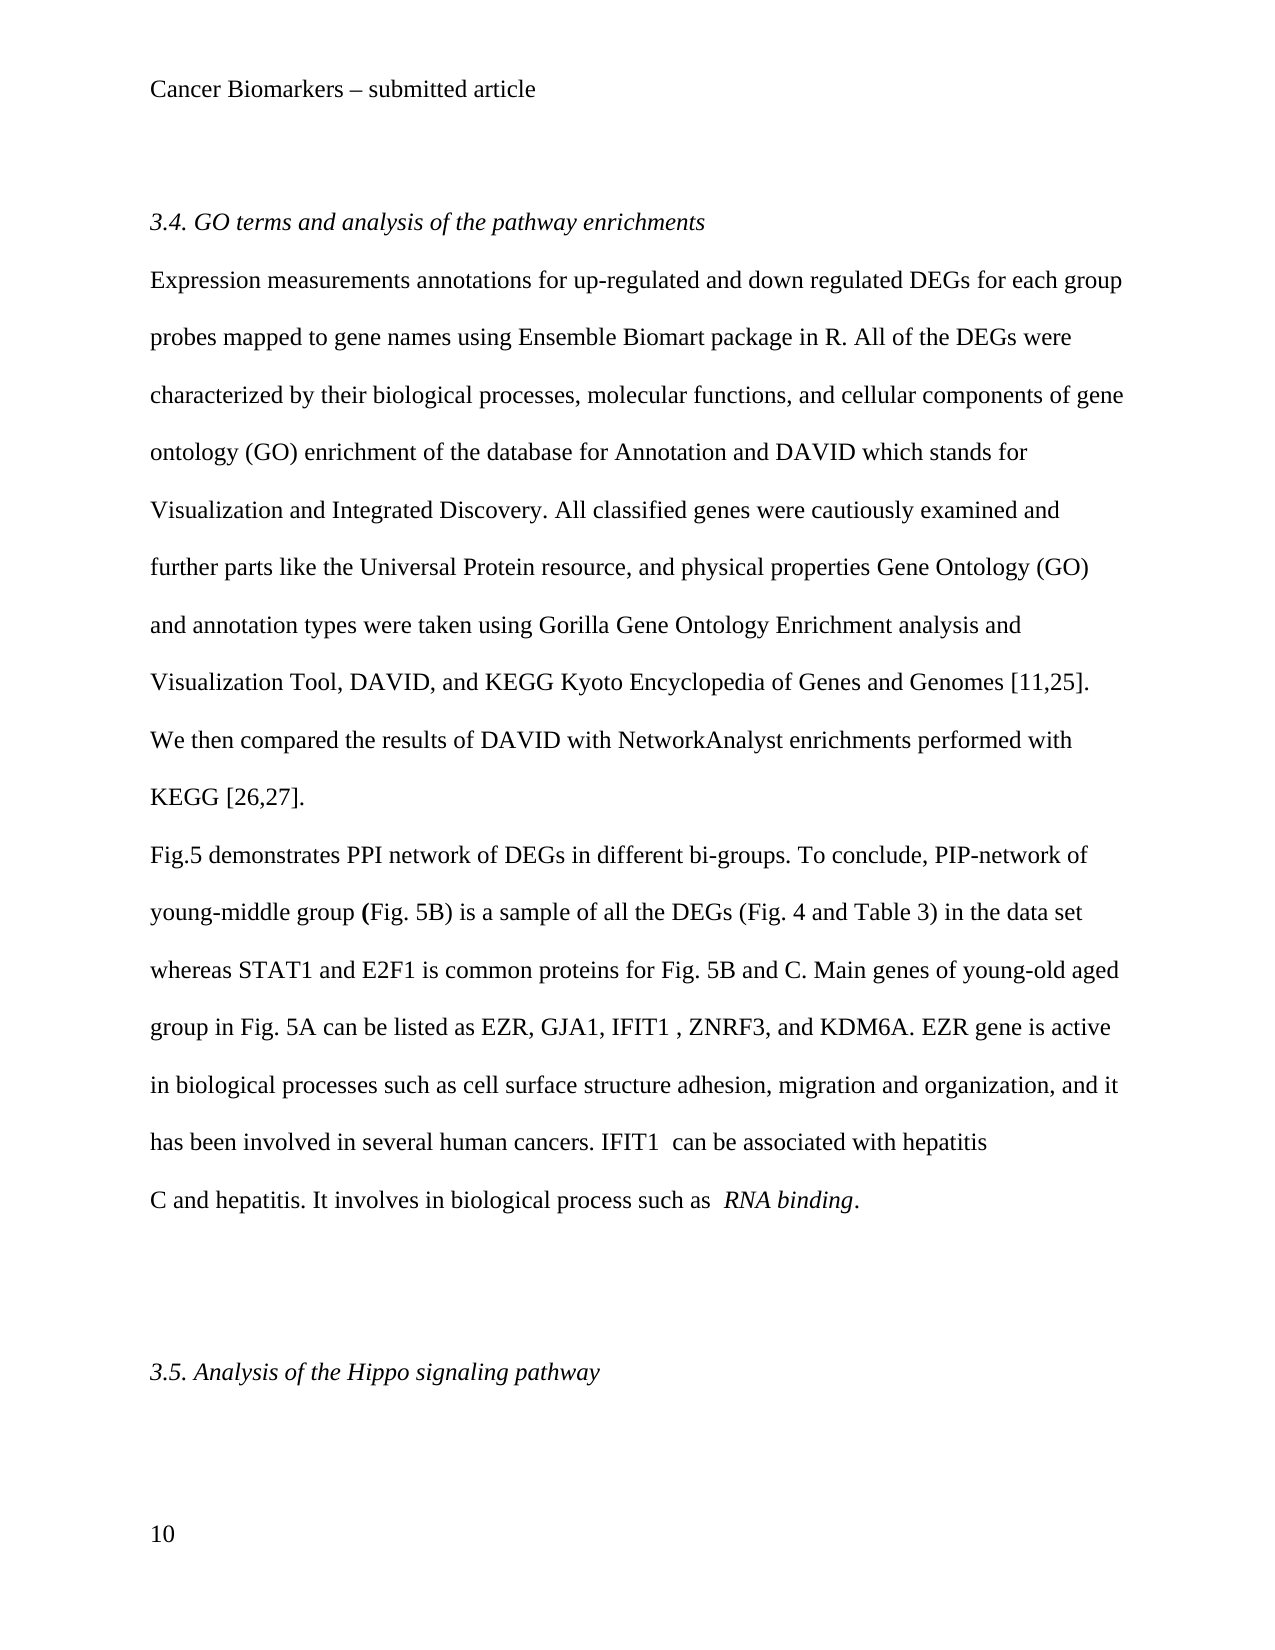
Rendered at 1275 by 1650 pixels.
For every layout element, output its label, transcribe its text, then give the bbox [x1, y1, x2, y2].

text Expression measurements annotations for up-regulated and down regulated DEGs for each group probes mapped to gene names using Ensemble Biomart package in R. All of the DEGs were characterized by their biological processes, molecular functions, and cellular components of gene ontology (GO) enrichment of the database for Annotation and DAVID which stands for Visualization and Integrated Discovery. All classified genes were cautiously examined and further parts like the Universal Protein resource, and physical properties Gene Ontology (GO) and annotation types were taken using Gorilla Gene Ontology Enrichment analysis and Visualization Tool, DAVID, and KEGG Kyoto Encyclopedia of Genes and Genomes [11,25]. We then compared the results of DAVID with NetworkAnalyst enrichments performed with KEGG [26,27]. [150, 265, 1125, 811]
text Fig.5 demonstrates PPI network of DEGs in different bi-groups. To conclude, PIP-network of young-middle group (Fig. 5B) is a sample of all the DEGs (Fig. 4 and Table 3) in the data set whereas STAT1 and E2F1 is common proteins for Fig. 5B and C. Main genes of young-old aged group in Fig. 5A can be listed as EZR, GJA1, IFIT1 , ZNRF3, and KDM6A. EZR gene is active in biological processes such as cell surface structure adhesion, migration and organization, and it has been involved in several human cancers. IFIT1 can be associated with hepatitis C and hepatitis. It involves in biological process such as RNA binding. [150, 840, 1125, 1214]
text 3.5. Analysis of the Hippo signaling pathway [150, 1357, 1125, 1386]
text 3.4. GO terms and analysis of the pathway enrichments [150, 207, 1125, 236]
